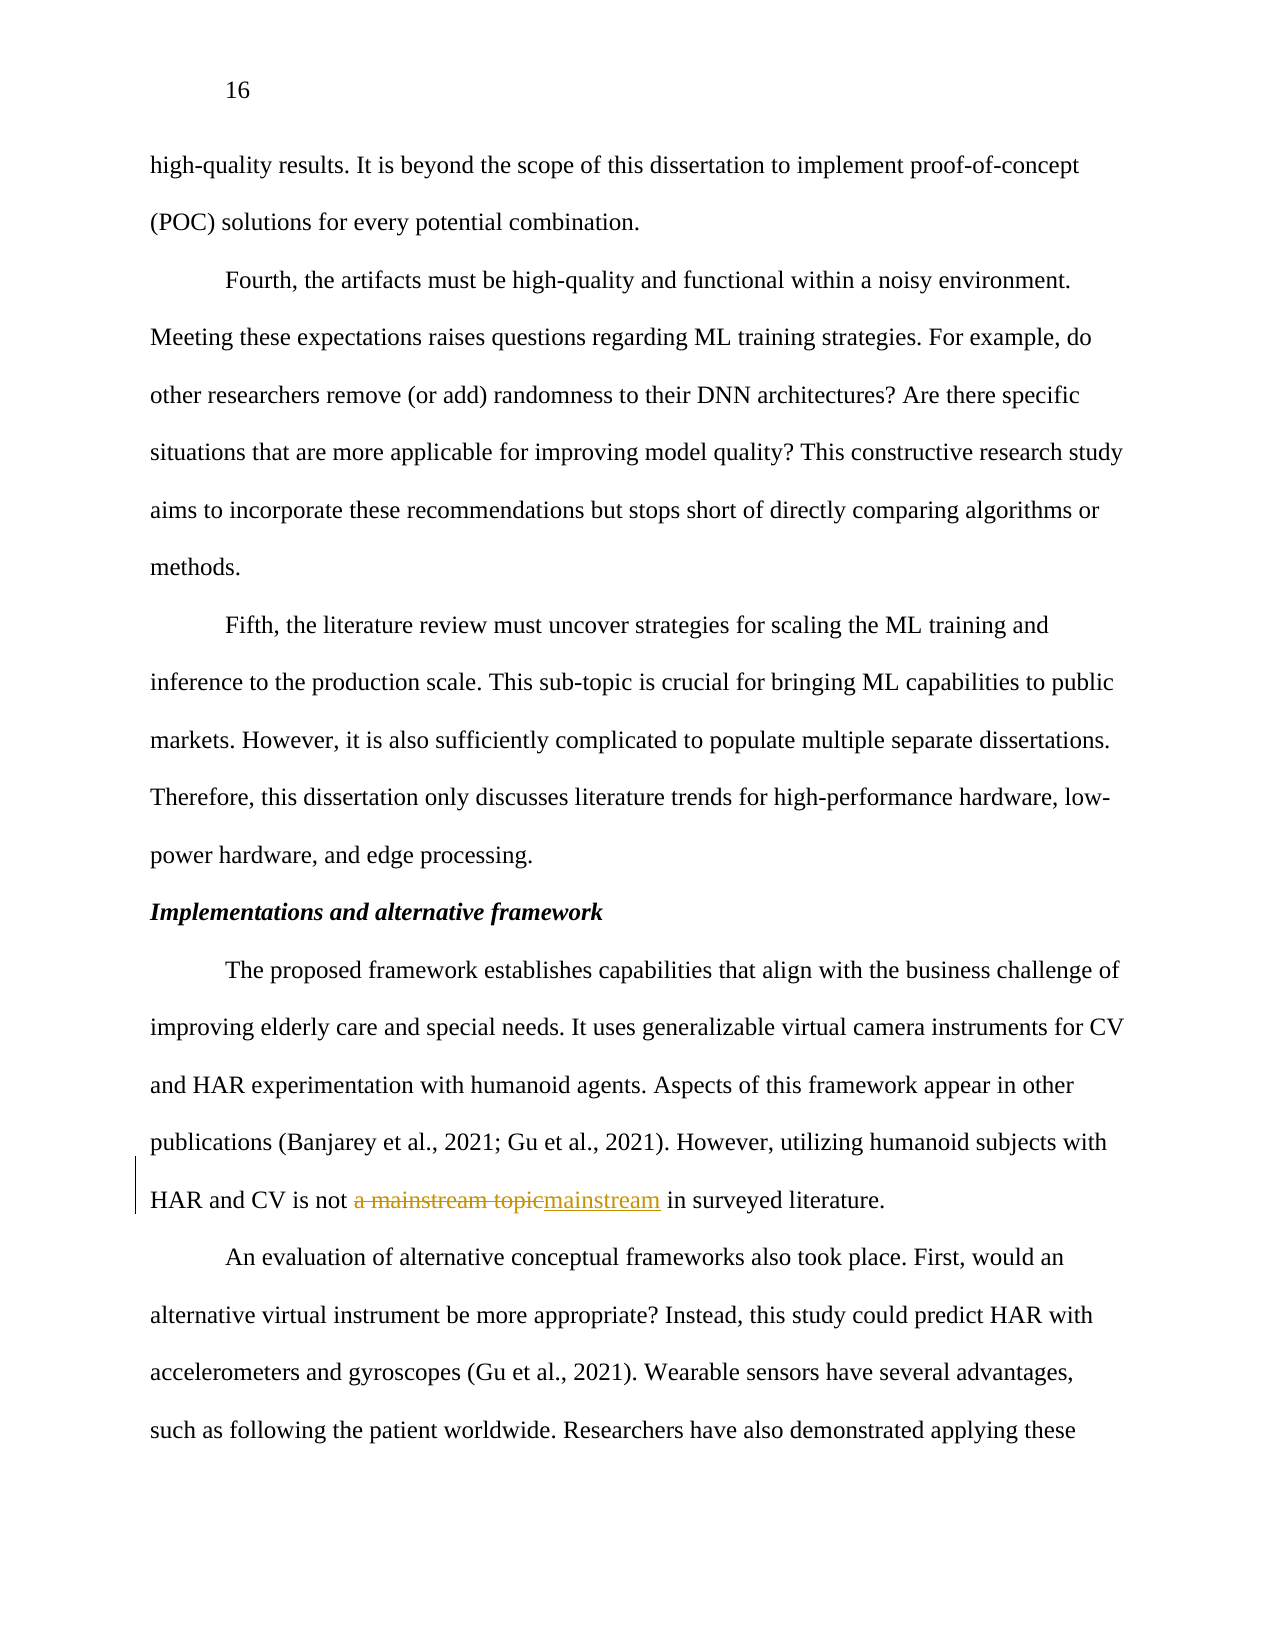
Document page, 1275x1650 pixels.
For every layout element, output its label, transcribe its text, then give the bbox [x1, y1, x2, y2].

text Fourth, the artifacts must be high-quality and functional within a noisy environment. Meeting these expectations raises questions regarding ML training strategies. For example, do other researchers remove (or add) randomness to their DNN architectures? Are there specific situations that are more applicable for improving model quality? This constructive research study aims to incorporate these recommendations but stops short of directly comparing algorithms or methods. [150, 265, 1125, 581]
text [150, 1242, 1125, 1444]
subtitle Implementations and alternative framework [150, 897, 1125, 926]
text Fifth, the literature review must uncover strategies for scaling the ML training and inference to the production scale. This sub-topic is crucial for bringing ML capabilities to public markets. However, it is also sufficiently complicated to populate multiple separate dissertations. Therefore, this dissertation only discusses literature trends for high-performance hardware, low-power hardware, and edge processing. [150, 610, 1125, 869]
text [150, 150, 1125, 236]
text The proposed framework establishes capabilities that align with the business challenge of improving elderly care and special needs. It uses generalizable virtual camera instruments for CV and HAR experimentation with humanoid agents. Aspects of this framework appear in other publications (Banjarey et al., 2021; Gu et al., 2021). However, utilizing humanoid subjects with HAR and CV is not in surveyed literature. [150, 955, 1125, 1214]
